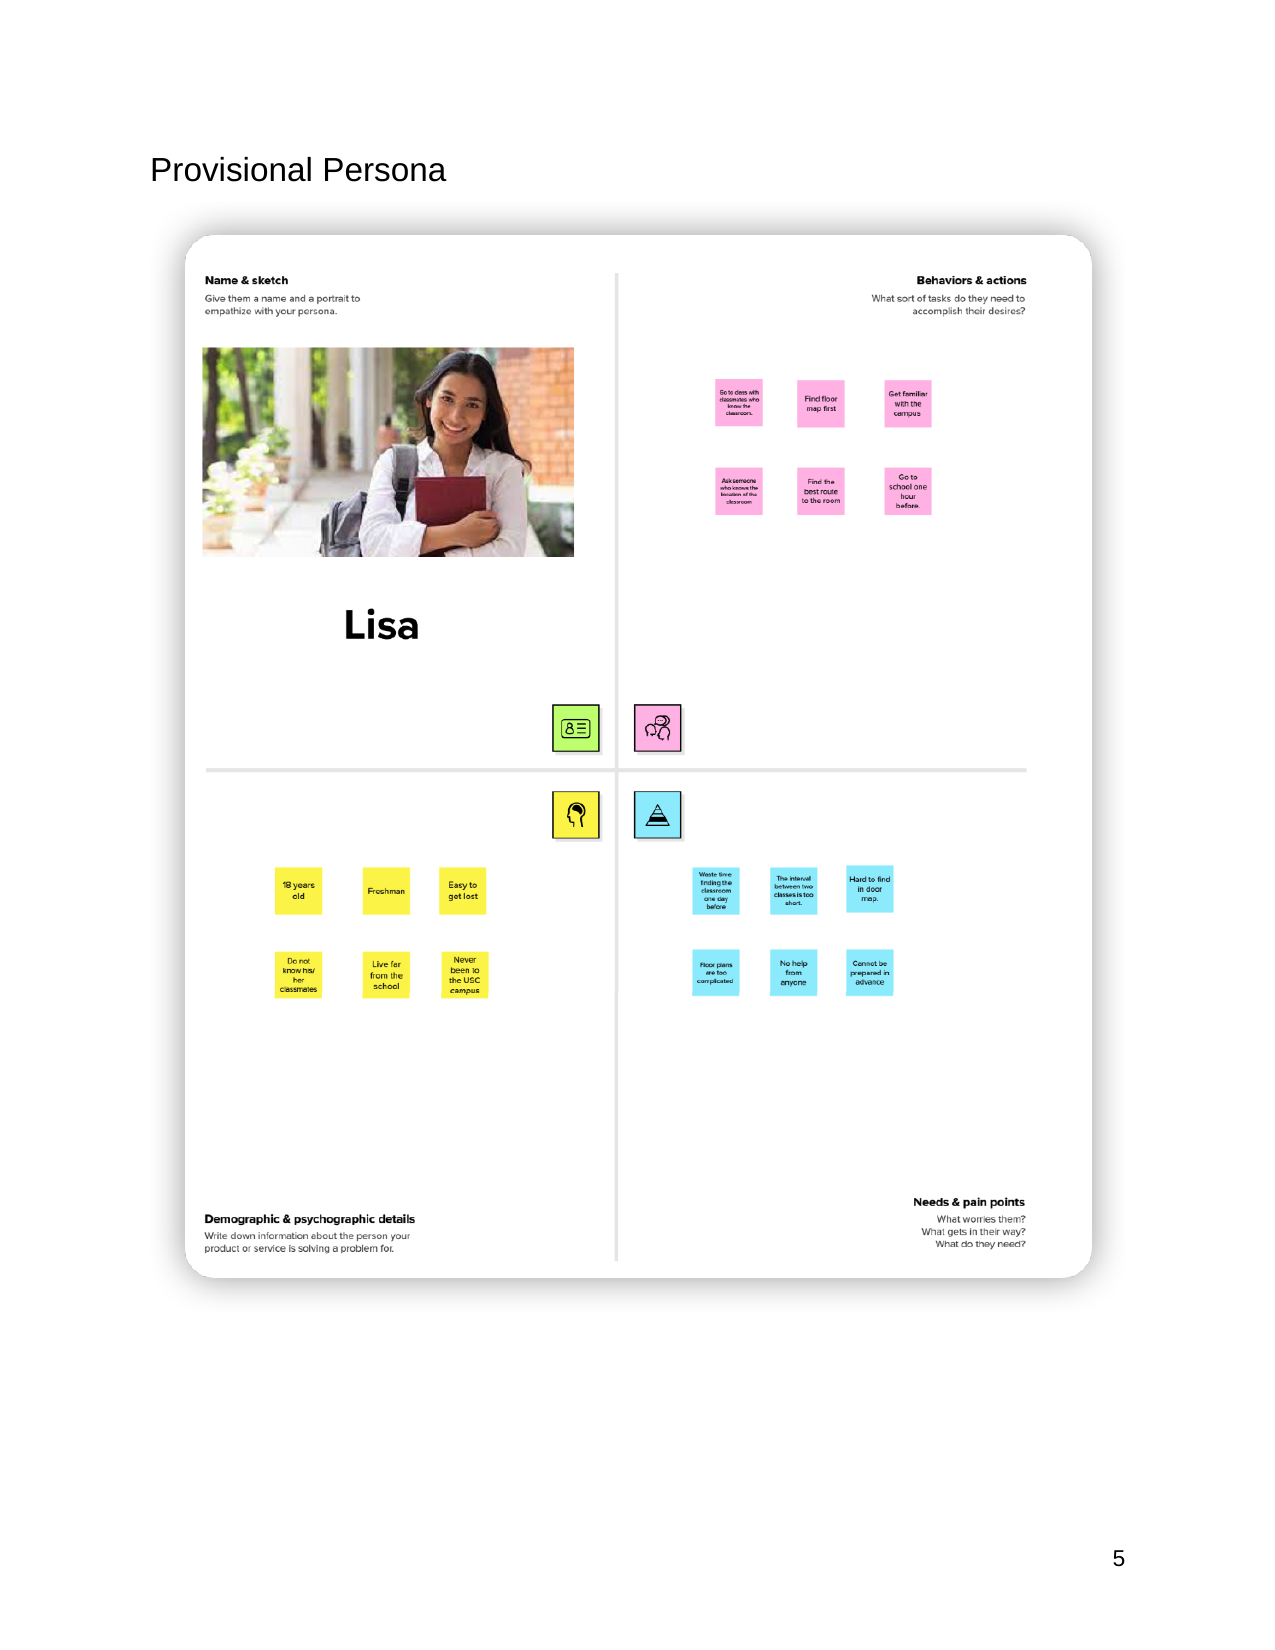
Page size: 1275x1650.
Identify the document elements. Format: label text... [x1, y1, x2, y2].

picture [150, 201, 1125, 1312]
subtitle Provisional Persona [150, 150, 1125, 188]
